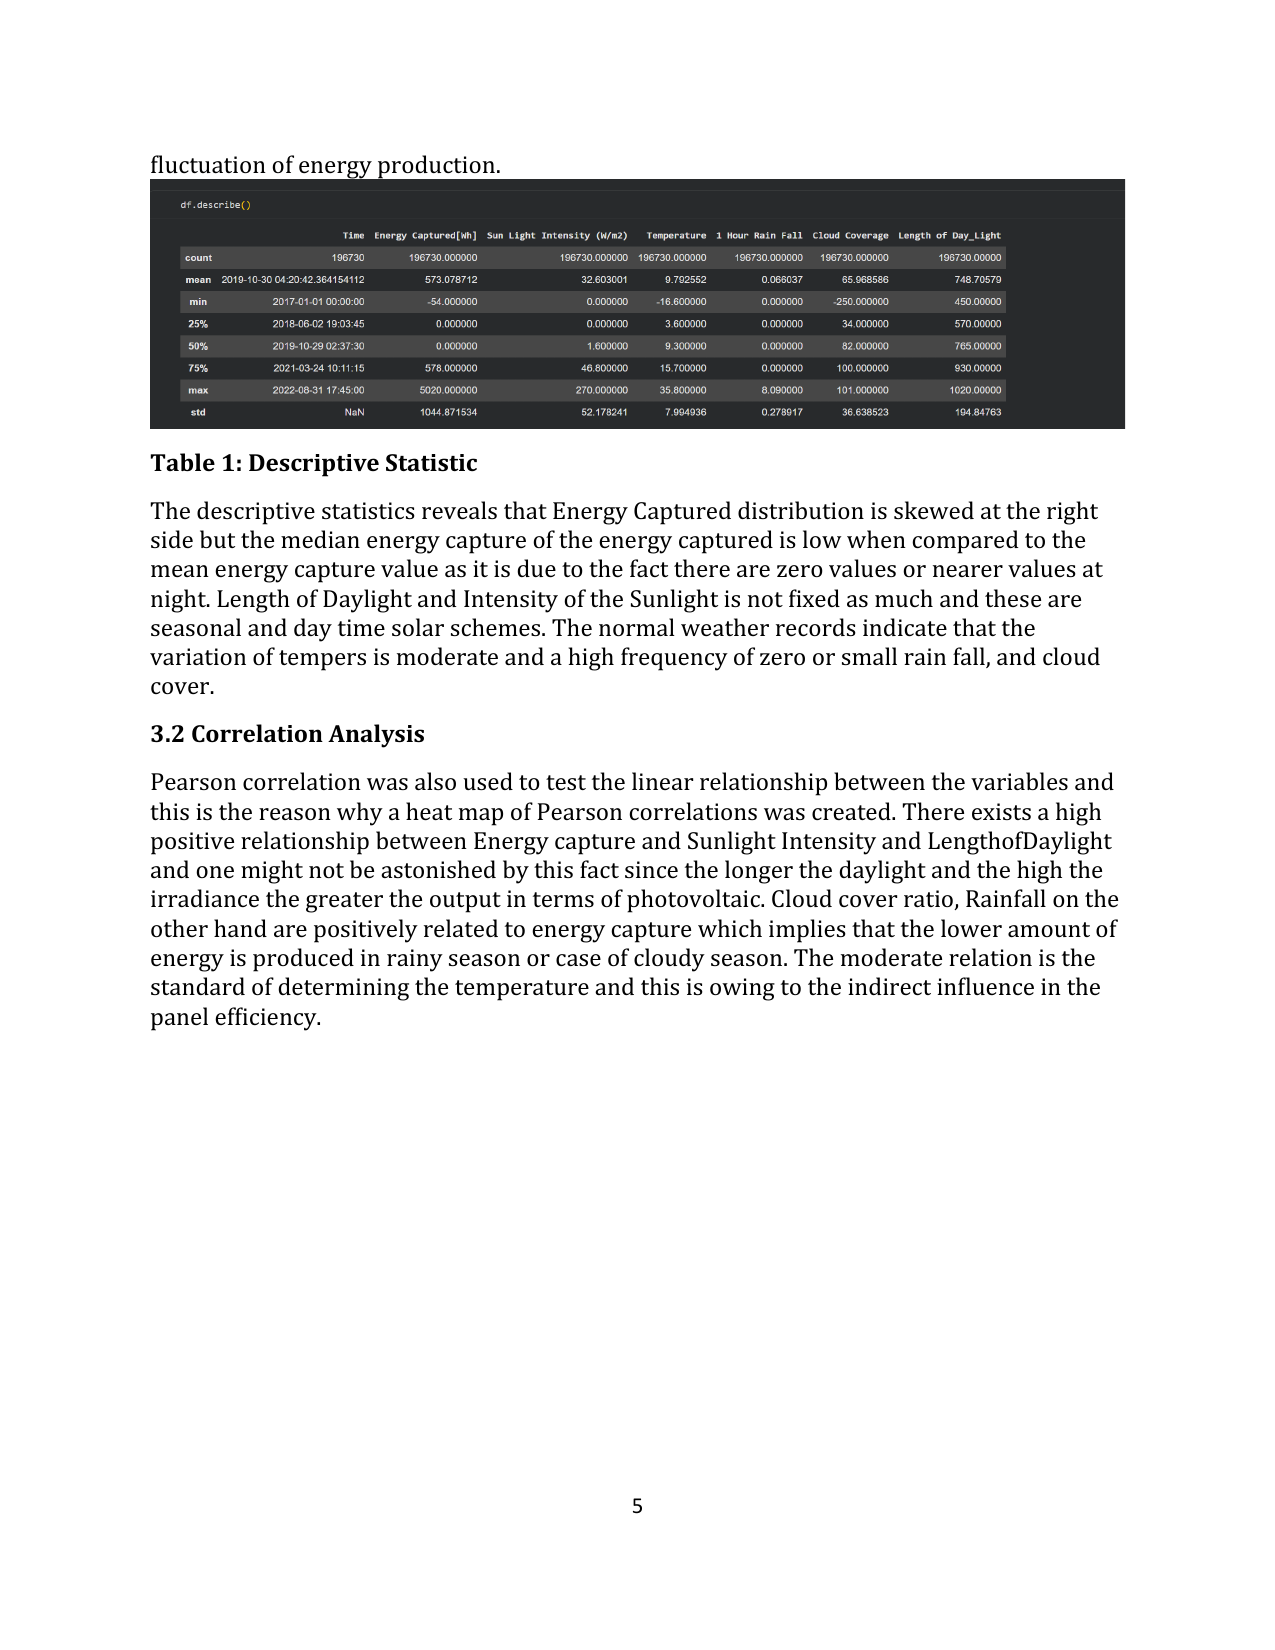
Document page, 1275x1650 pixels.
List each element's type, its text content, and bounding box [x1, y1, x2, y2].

text Pearson correlation was also used to test the linear relationship between the variables and this is the reason why a heat map of Pearson correlations was created. There exists a high positive relationship between Energy capture and Sunlight Intensity and LengthofDaylight and one might not be astonished by this fact since the longer the daylight and the high the irradiance the greater the output in terms of photovoltaic. Cloud cover ratio, Rainfall on the other hand are positively related to energy capture which implies that the lower amount of energy is produced in rainy season or case of cloudy season. The moderate relation is the standard of determining the temperature and this is owing to the indirect influence in the panel efficiency. [150, 767, 1125, 1031]
text 3.2 Correlation Analysis [150, 719, 1125, 748]
picture [150, 179, 1125, 429]
text The descriptive statistics reveals that Energy Captured distribution is skewed at the right side but the median energy capture of the energy captured is low when compared to the mean energy capture value as it is due to the fact there are zero values or nearer values at night. Length of Daylight and Intensity of the Sunlight is not fixed as much and these are seasonal and day time solar schemes. The normal weather records indicate that the variation of tempers is moderate and a high frequency of zero or small rain fall, and cloud cover. [150, 495, 1125, 700]
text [150, 150, 1125, 179]
text Table 1: Descriptive Statistic [150, 447, 1125, 477]
